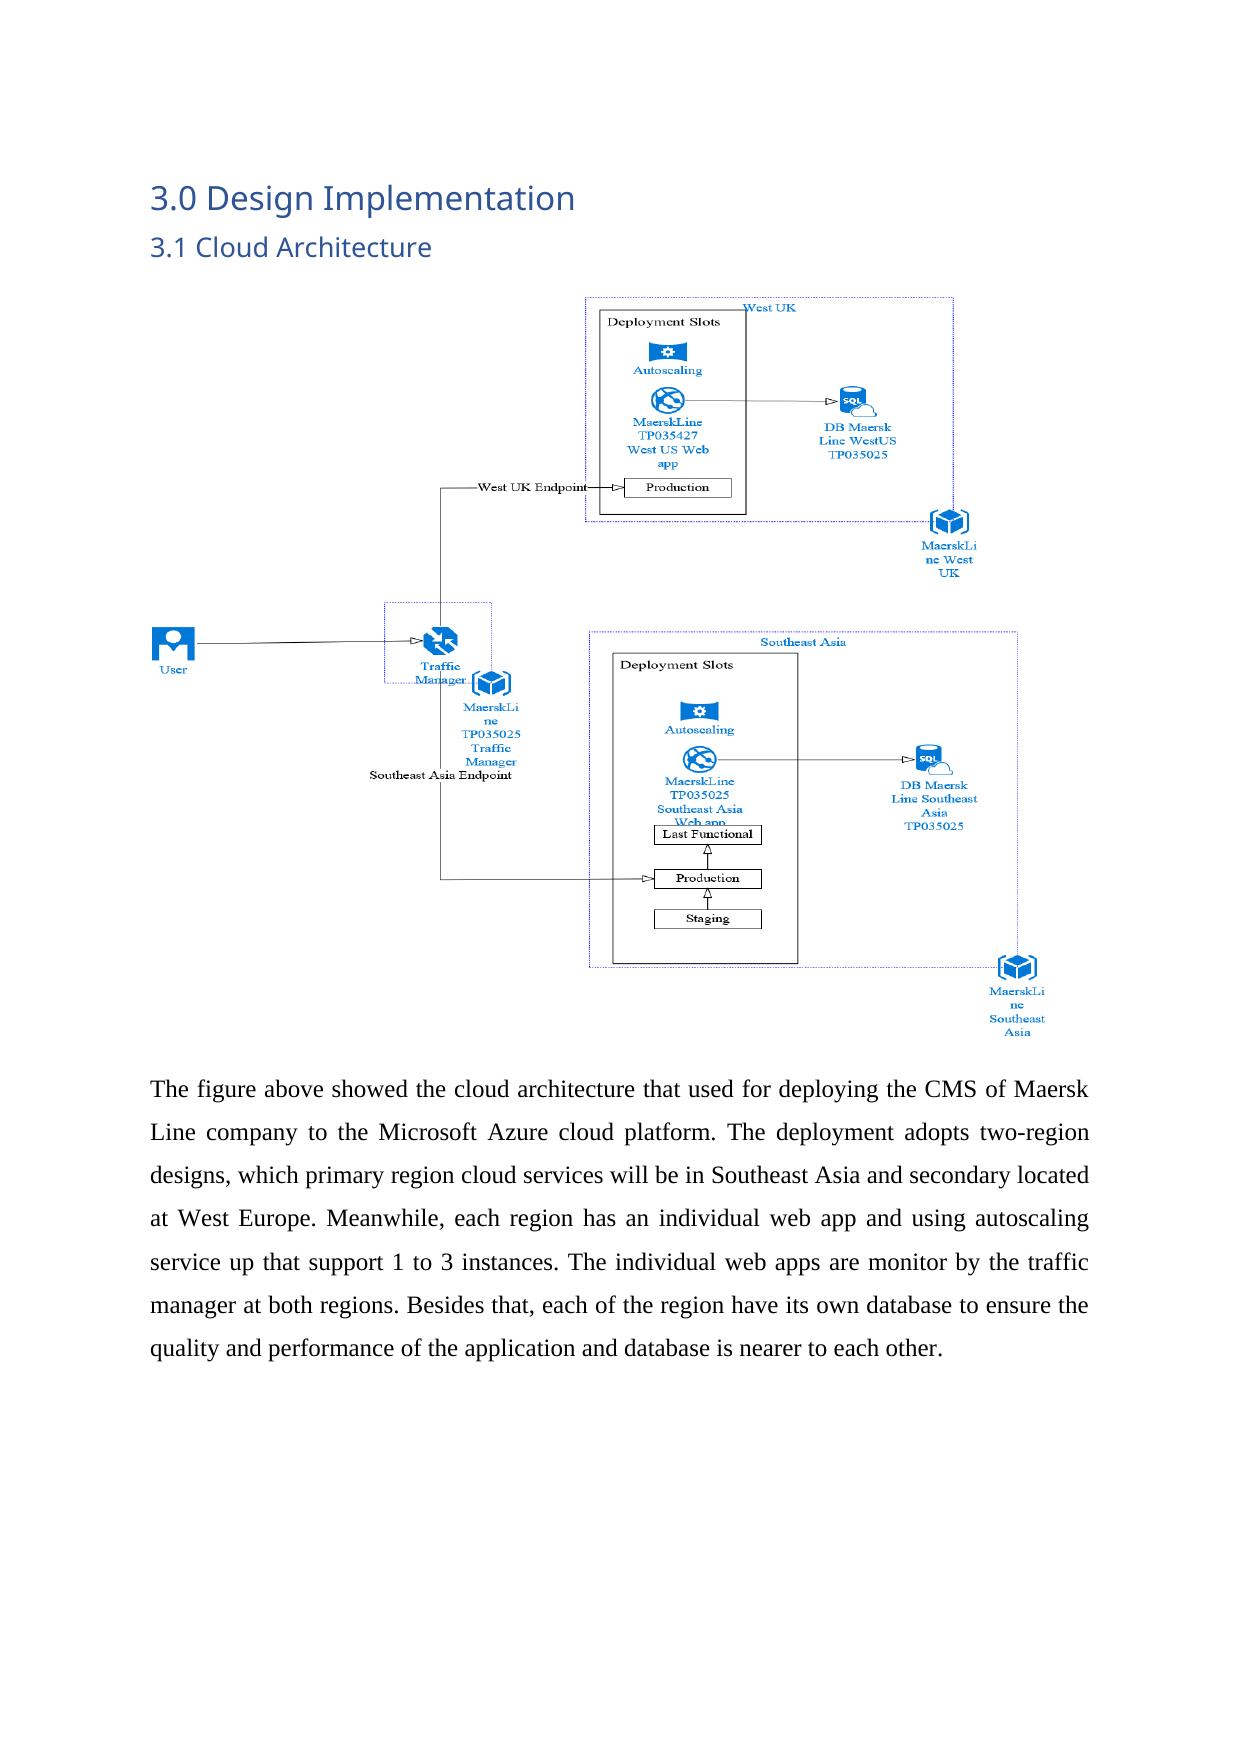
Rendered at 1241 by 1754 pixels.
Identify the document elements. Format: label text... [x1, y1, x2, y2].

subtitle 3.1 Cloud Architecture [150, 228, 1090, 265]
text The figure above showed the cloud architecture that used for deploying the CMS of Maersk Line company to the Microsoft Azure cloud platform. The deployment adopts two-region designs, which primary region cloud services will be in Southeast Asia and secondary located at West Europe. Meanwhile, each region has an individual web app and using autoscaling service up that support 1 to 3 instances. The individual web apps are monitor by the traffic manager at both regions. Besides that, each of the region have its own database to ensure the quality and performance of the application and database is nearer to each other. [150, 1074, 1090, 1362]
picture [150, 267, 1064, 1044]
subtitle 3.0 Design Implementation [150, 175, 1090, 220]
